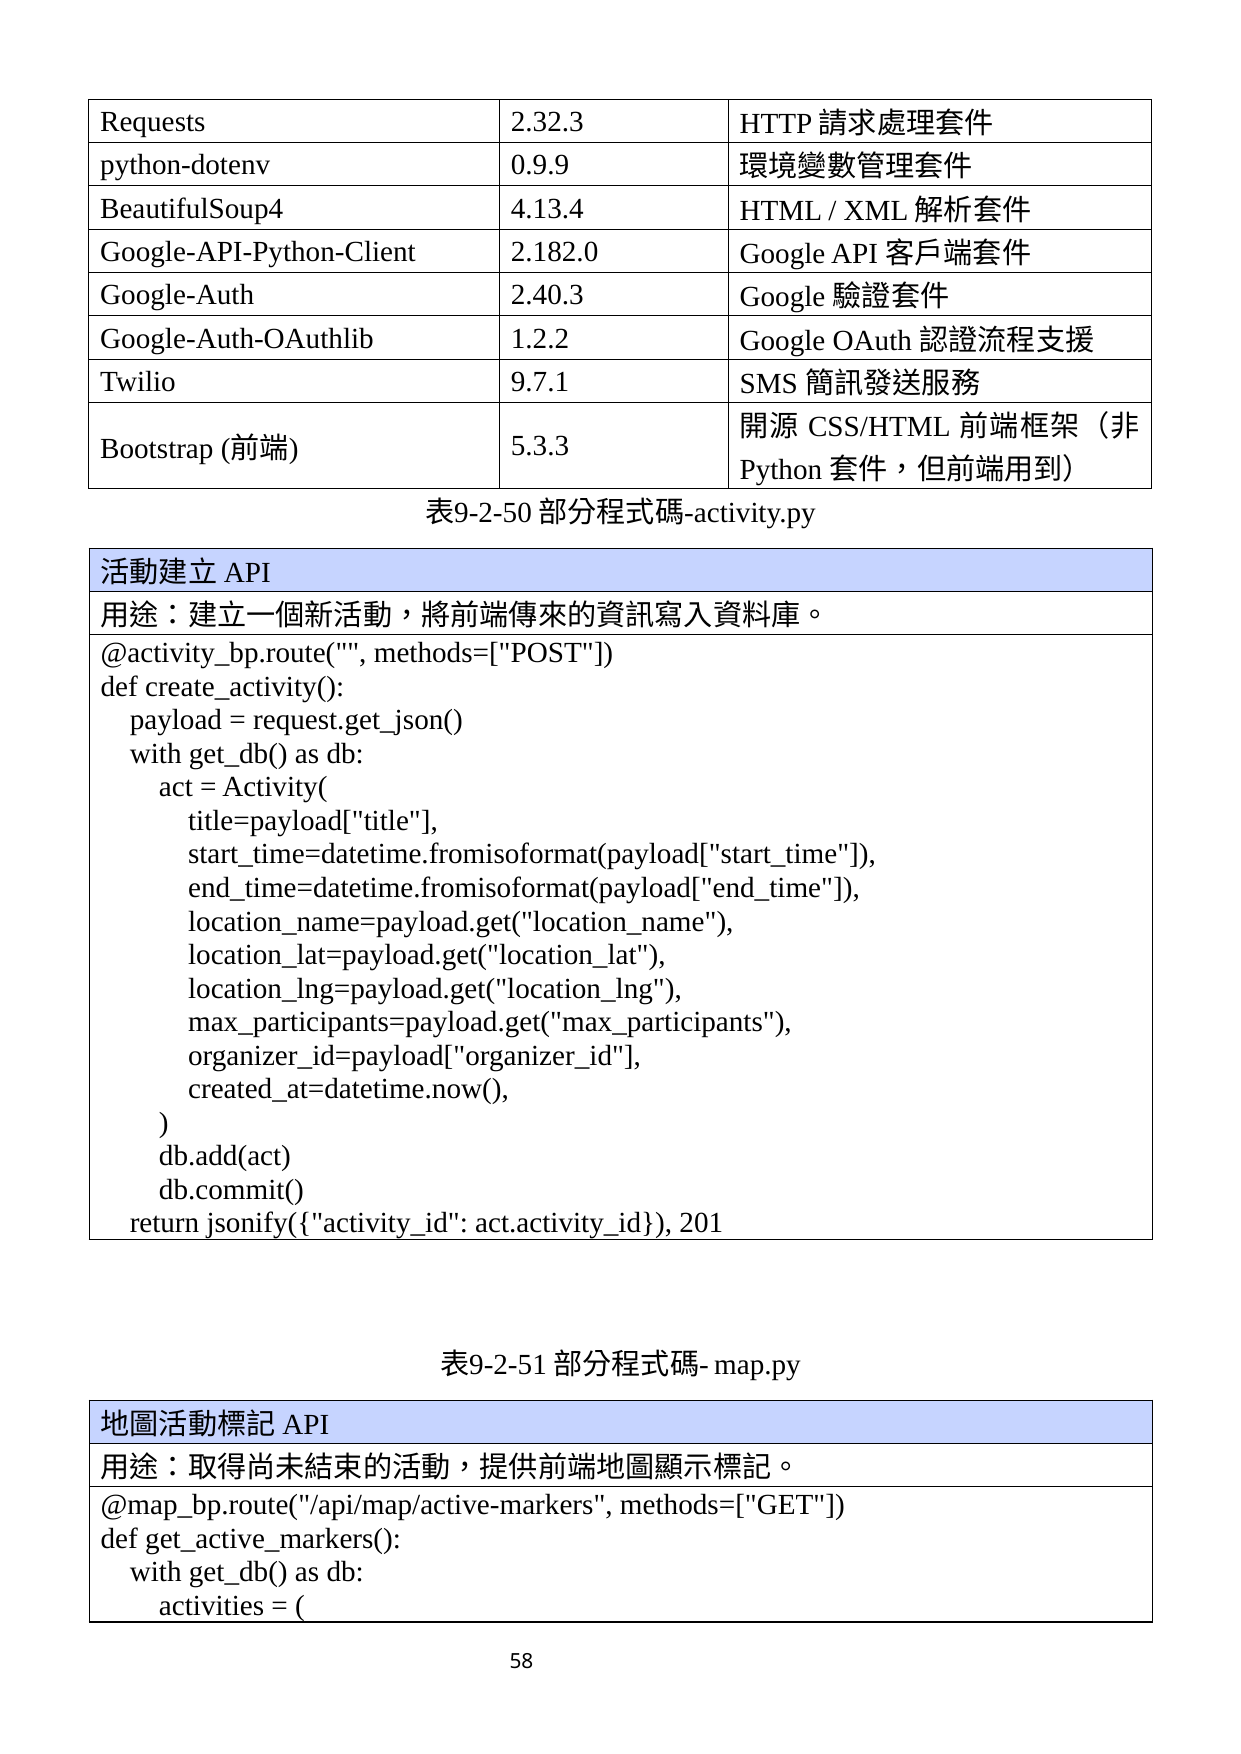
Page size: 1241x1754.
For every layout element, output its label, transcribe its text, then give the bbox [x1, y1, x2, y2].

table_cell Google API 客戶端套件 [729, 230, 1151, 272]
table_cell Requests [89, 100, 499, 142]
table_cell 1.2.2 [500, 316, 728, 359]
table_cell 2.40.3 [500, 273, 728, 315]
table_cell HTML / XML 解析套件 [729, 186, 1151, 229]
table_cell 環境變數管理套件 [729, 143, 1151, 185]
table_cell SMS 簡訊發送服務 [729, 360, 1151, 402]
table_cell 用途：建立一個新活動，將前端傳來的資訊寫入資料庫。 [90, 592, 1152, 634]
table_cell 2.182.0 [500, 230, 728, 272]
table_cell BeautifulSoup4 [89, 186, 499, 229]
table_cell 2.32.3 [500, 100, 728, 142]
table_cell 5.3.3 [500, 403, 728, 488]
table_cell Twilio [89, 360, 499, 402]
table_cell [90, 1487, 1152, 1621]
table_cell HTTP 請求處理套件 [729, 100, 1151, 142]
table_cell Google-Auth [89, 273, 499, 315]
table_cell 0.9.9 [500, 143, 728, 185]
table_cell @activity_bp.route("", methods=["POST"]) def create_activity(): payload = request.get_json() with get_db() as db: act = Activity( title=payload["title"], start_time=datetime.fromisoformat(payload["start_time"]), end_time=datetime.fromisoformat(payload["end_time"]), location_name=payload.get("location_name"), location_lat=payload.get("location_lat"), location_lng=payload.get("location_lng"), max_participants=payload.get("max_participants"), organizer_id=payload["organizer_id"], created_at=datetime.now(), ) db.add(act) db.commit() return jsonify({"activity_id": act.activity_id}), 201 [90, 635, 1152, 1239]
table_cell 用途：取得尚未結束的活動，提供前端地圖顯示標記。 [90, 1444, 1152, 1486]
table_cell 4.13.4 [500, 186, 728, 229]
table_cell Bootstrap (前端) [89, 403, 499, 488]
table_cell python-dotenv [89, 143, 499, 185]
table_cell Google-API-Python-Client [89, 230, 499, 272]
table_header 活動建立 API [90, 549, 1152, 591]
table_cell Google 驗證套件 [729, 273, 1151, 315]
table_header 地圖活動標記 API [90, 1401, 1152, 1443]
table_cell Google OAuth 認證流程支援 [729, 316, 1151, 359]
table_cell 開源 CSS/HTML 前端框架（非 Python 套件，但前端用到） [729, 403, 1151, 488]
table_cell 9.7.1 [500, 360, 728, 402]
table_cell Google-Auth-OAuthlib [89, 316, 499, 359]
